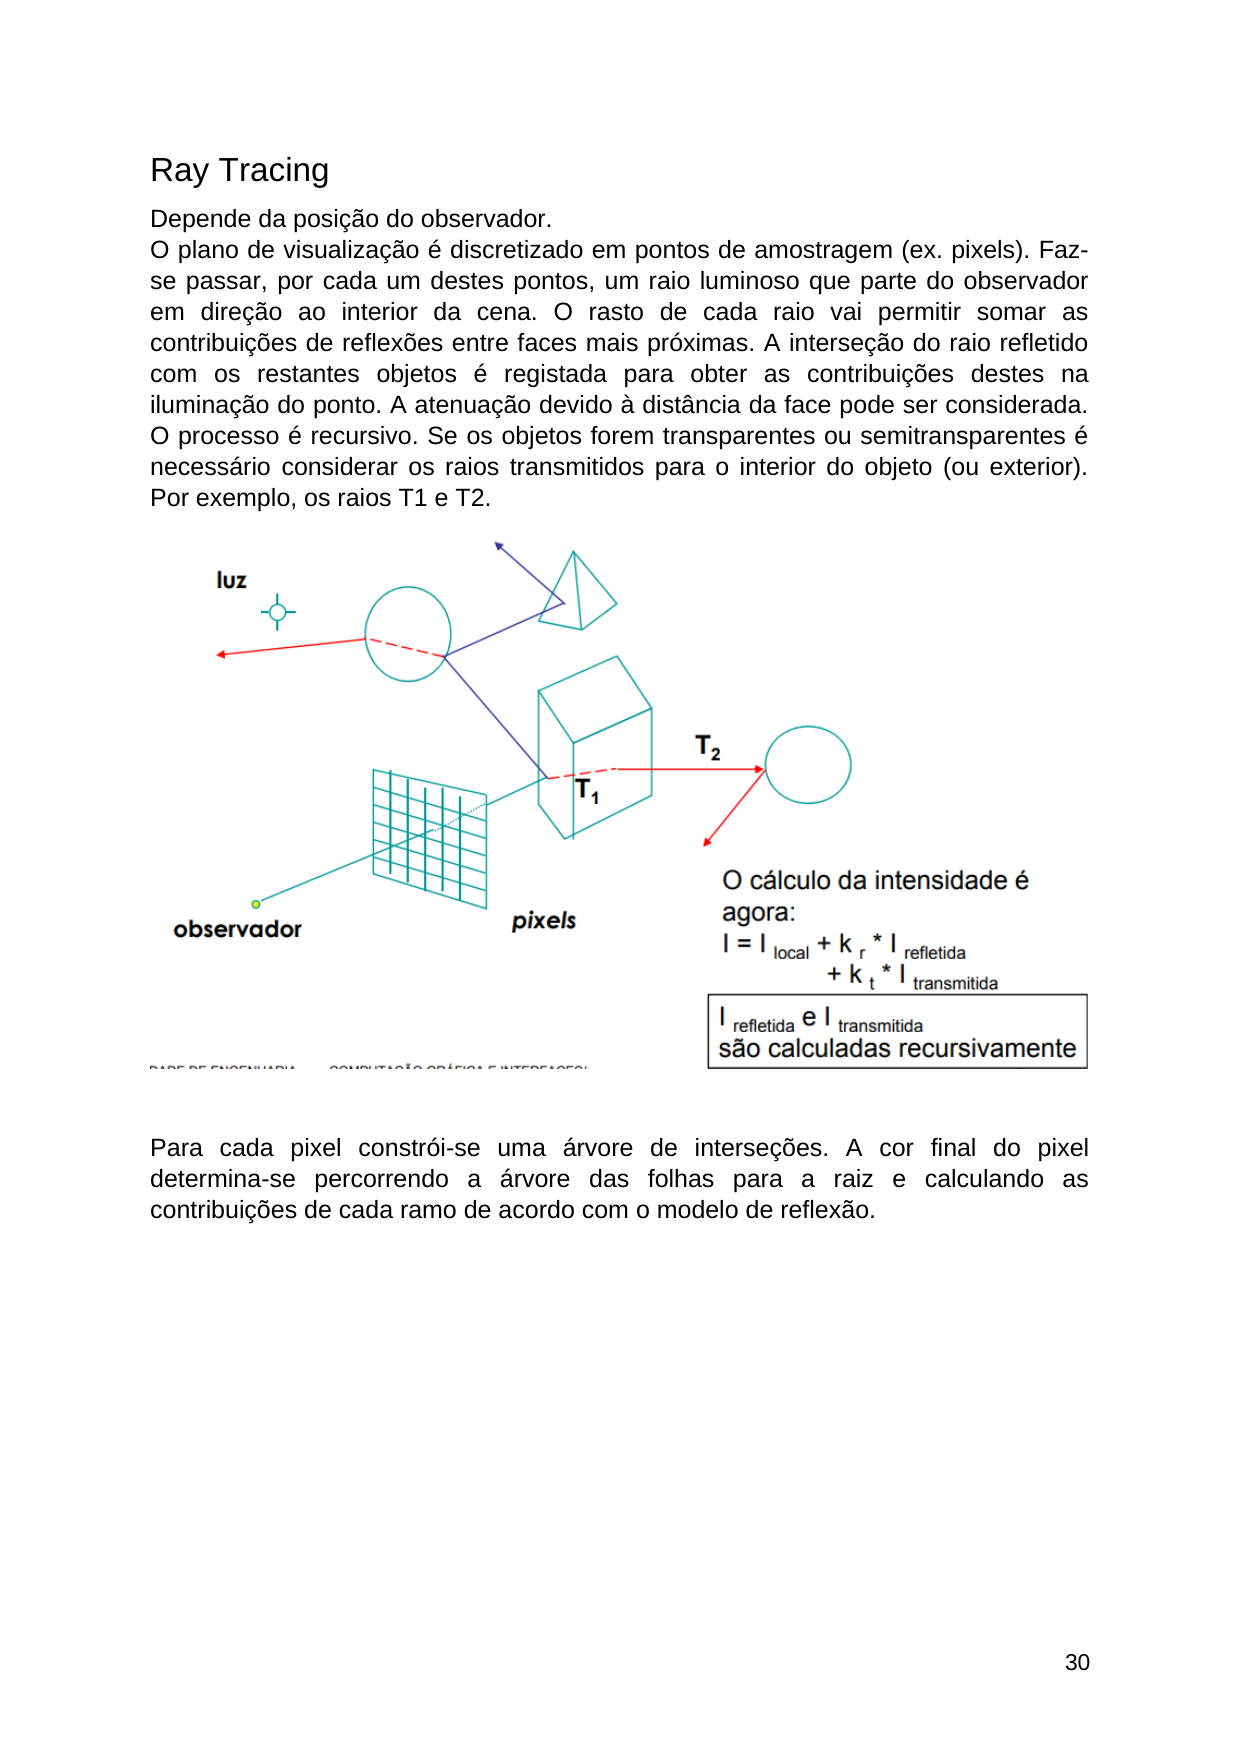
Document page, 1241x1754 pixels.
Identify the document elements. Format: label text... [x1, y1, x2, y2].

subtitle Ray Tracing [150, 150, 1090, 188]
picture [150, 514, 1091, 1069]
text Depende da posição do observador. [150, 204, 1090, 233]
text Para cada pixel constrói-se uma árvore de interseções. A cor final do pixel determina-se percorrendo a árvore das folhas para a raiz e calculando as contribuições de cada ramo de acordo com o modelo de reflexão. [150, 1133, 1090, 1224]
text O plano de visualização é discretizado em pontos de amostragem (ex. pixels). Faz-se passar, por cada um destes pontos, um raio luminoso que parte do observador em direção ao interior da cena. O rasto de cada raio vai permitir somar as contribuições de reflexões entre faces mais próximas. A interseção do raio refletido com os restantes objetos é registada para obter as contribuições destes na iluminação do ponto. A atenuação devido à distância da face pode ser considerada. O processo é recursivo. Se os objetos forem transparentes ou semitransparentes é necessário considerar os raios transmitidos para o interior do objeto (ou exterior). Por exemplo, os raios T1 e T2. [150, 235, 1090, 512]
